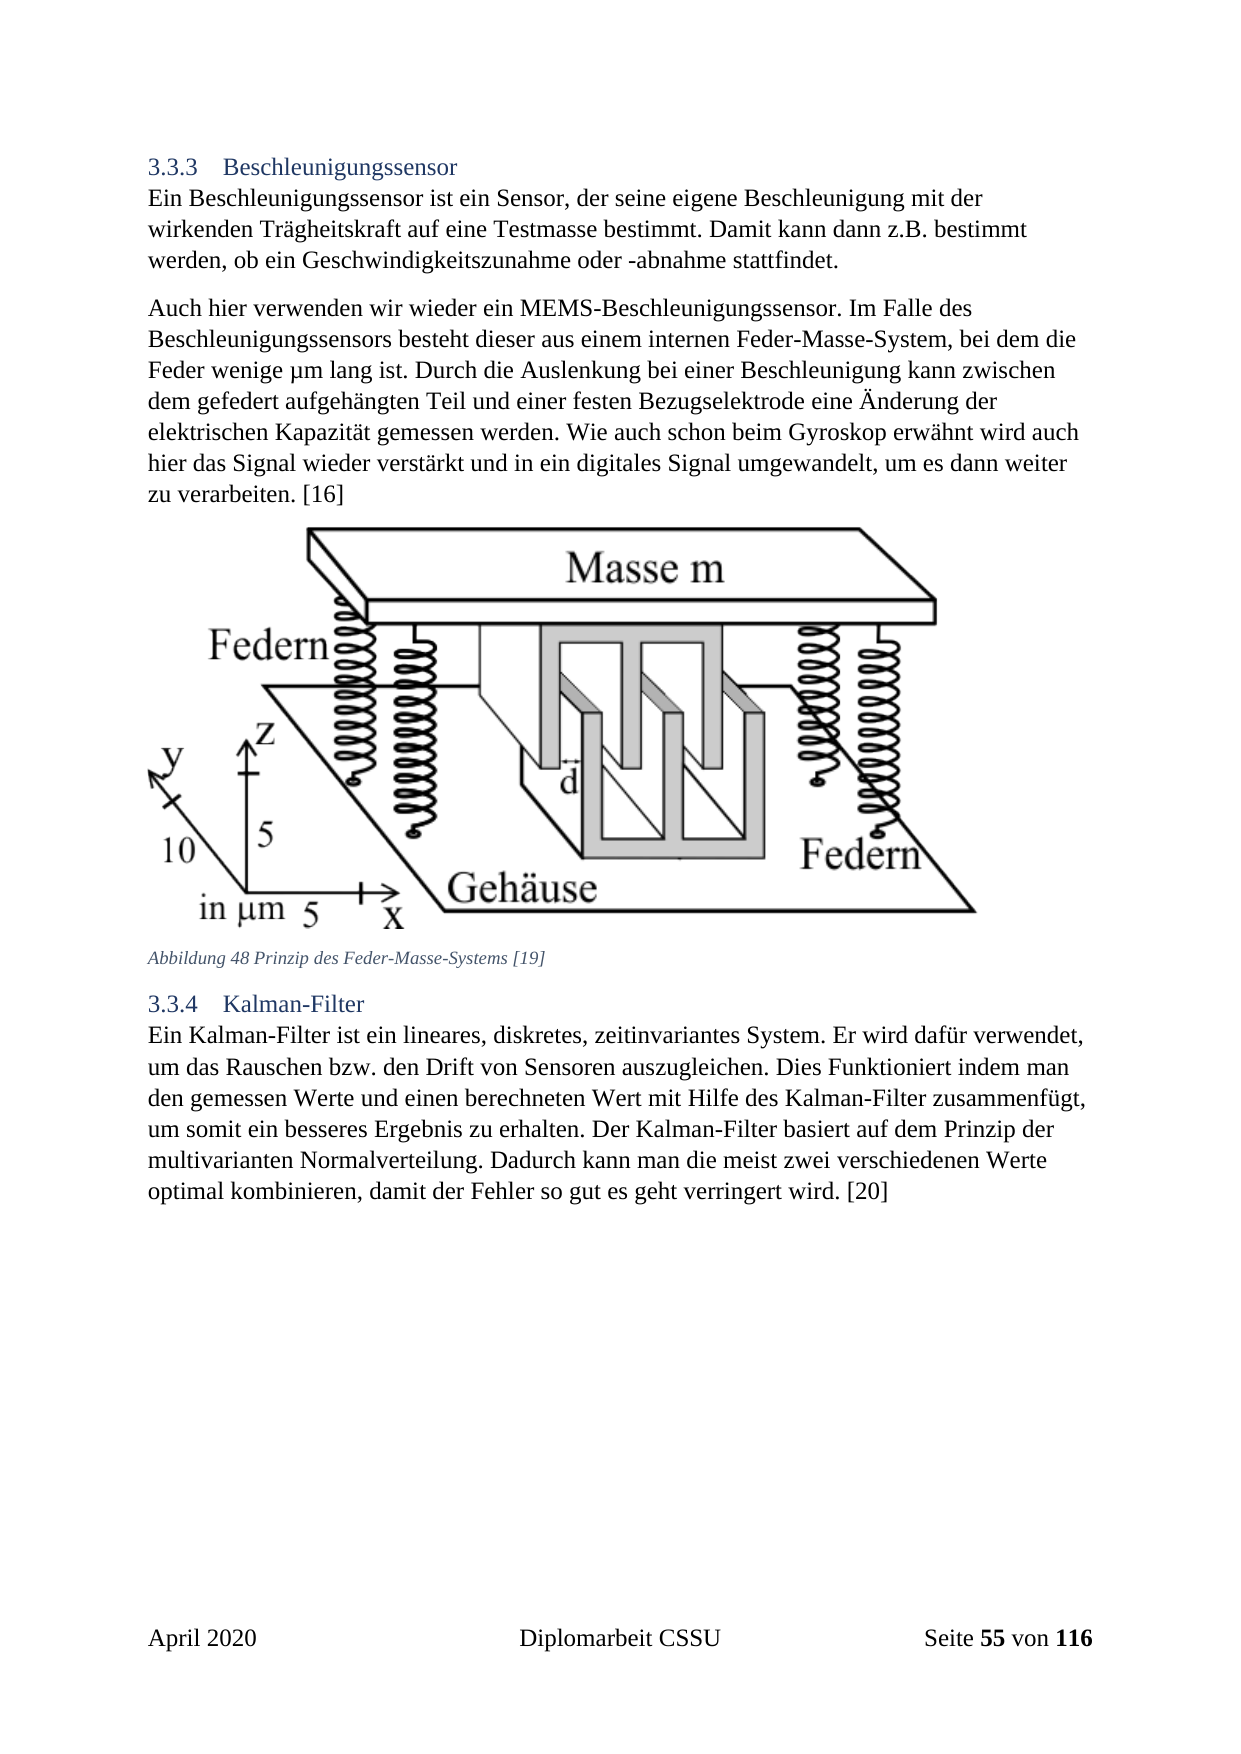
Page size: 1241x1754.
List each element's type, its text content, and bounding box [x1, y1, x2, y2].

text Ein Kalman-Filter ist ein lineares, diskretes, zeitinvariantes System. Er wird dafür verwendet, um das Rauschen bzw. den Drift von Sensoren auszugleichen. Dies Funktioniert indem man den gemessen Werte und einen berechneten Wert mit Hilfe des Kalman-Filter zusammenfügt, um somit ein besseres Ergebnis zu erhalten. Der Kalman-Filter basiert auf dem Prinzip der multivarianten Normalverteilung. Dadurch kann man die meist zwei verschiedenen Werte optimal kombinieren, damit der Fehler so gut es geht verringert wird. [20] [148, 1021, 1093, 1204]
text Auch hier verwenden wir wieder ein MEMS-Beschleunigungssensor. Im Falle des Beschleunigungssensors besteht dieser aus einem internen Feder-Masse-System, bei dem die Feder wenige µm lang ist. Durch die Auslenkung bei einer Beschleunigung kann zwischen dem gefedert aufgehängten Teil und einer festen Bezugselektrode eine Änderung der elektrischen Kapazität gemessen werden. Wie auch schon beim Gyroskop erwähnt wird auch hier das Signal wieder verstärkt und in ein digitales Signal umgewandelt, um es dann weiter zu verarbeiten. [16] [148, 293, 1093, 508]
subtitle Beschleunigungssensor [148, 152, 1093, 181]
subtitle Kalman-Filter [148, 989, 1093, 1018]
text Ein Beschleunigungssensor ist ein Sensor, der seine eigene Beschleunigung mit der wirkenden Trägheitskraft auf eine Testmasse bestimmt. Damit kann dann z.B. bestimmt werden, ob ein Geschwindigkeitszunahme oder -abnahme stattfindet. [148, 183, 1093, 274]
picture [147, 526, 978, 929]
